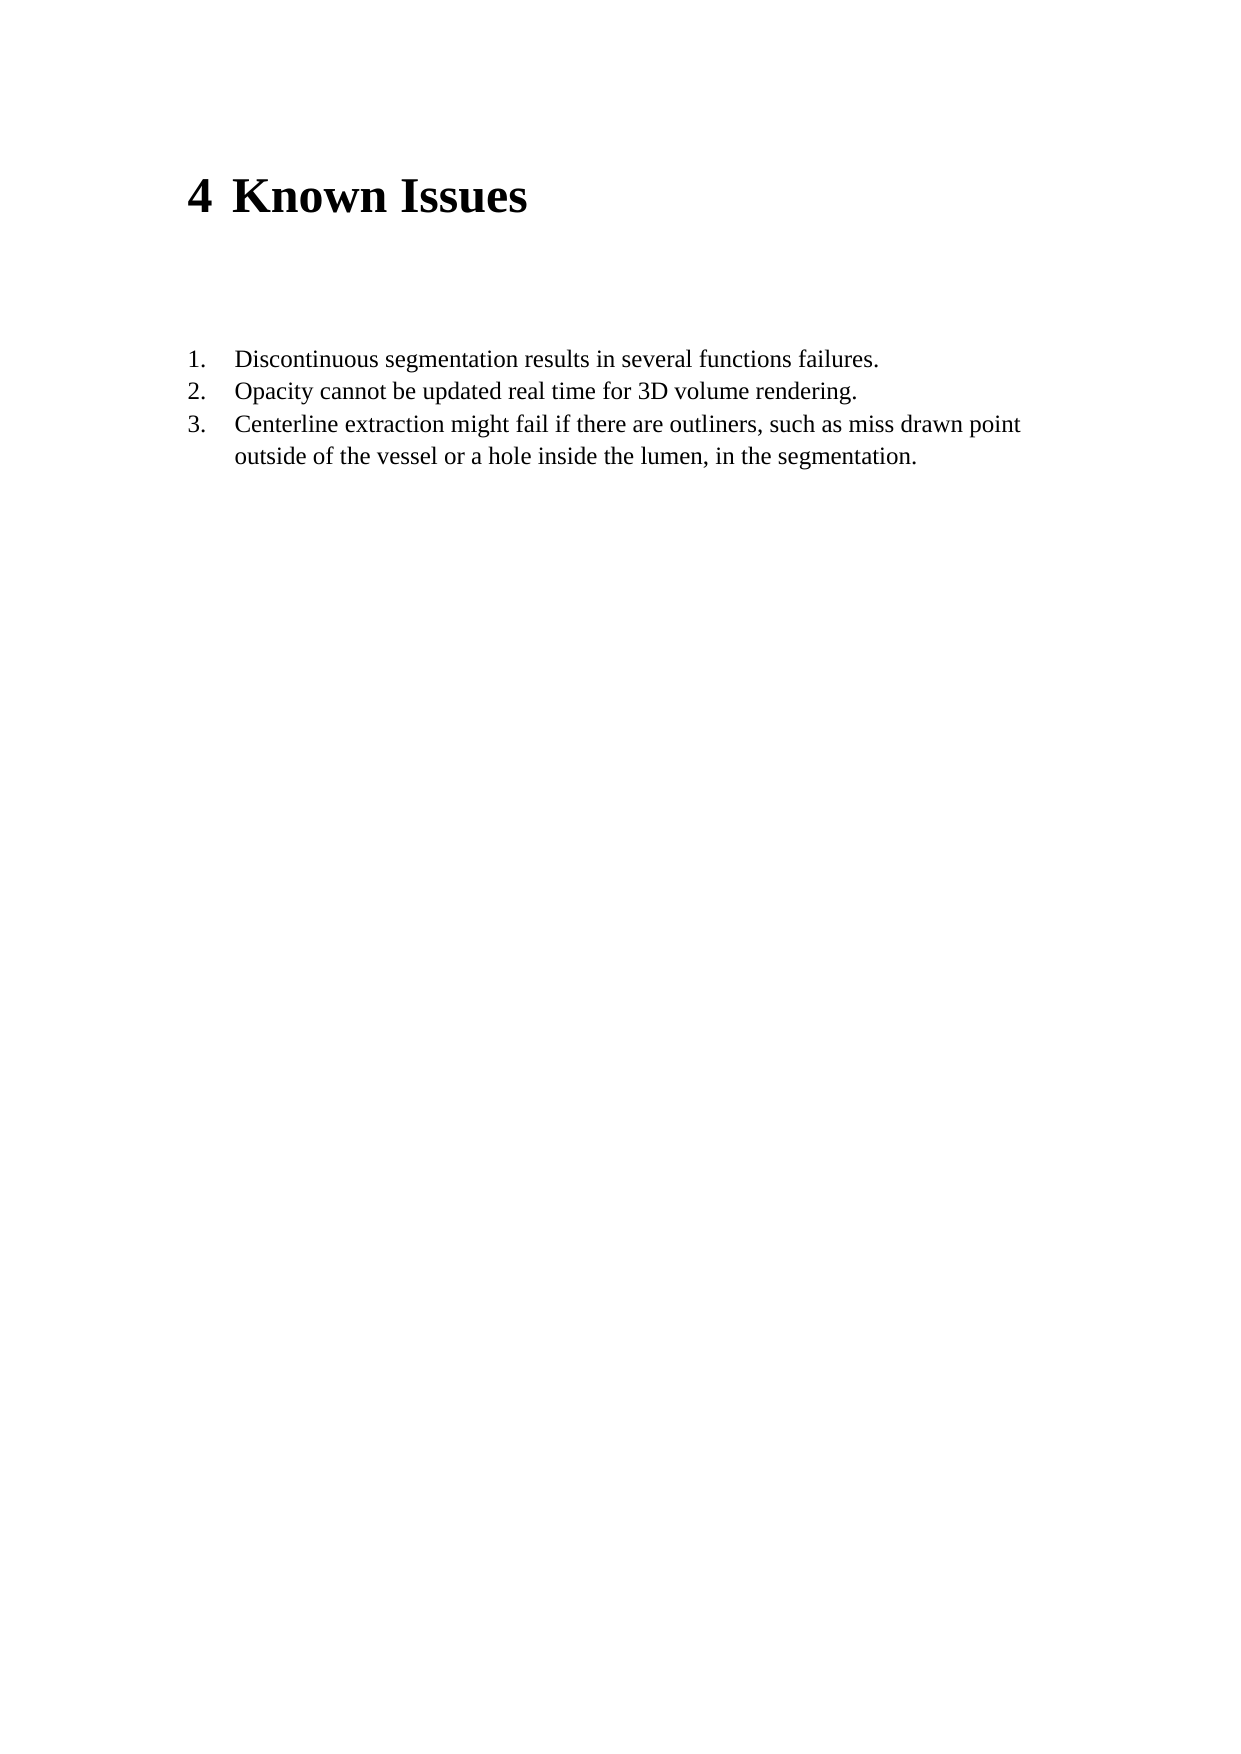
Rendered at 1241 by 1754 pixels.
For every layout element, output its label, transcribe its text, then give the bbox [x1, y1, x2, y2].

list Centerline extraction might fail if there are outliners, such as miss drawn point outside of the vessel or a hole inside the lumen, in the segmentation. [187, 407, 1053, 472]
subtitle Known Issues [187, 162, 1053, 227]
list Discontinuous segmentation results in several functions failures. [187, 342, 1053, 374]
list Opacity cannot be updated real time for 3D volume rendering. [187, 374, 1053, 407]
